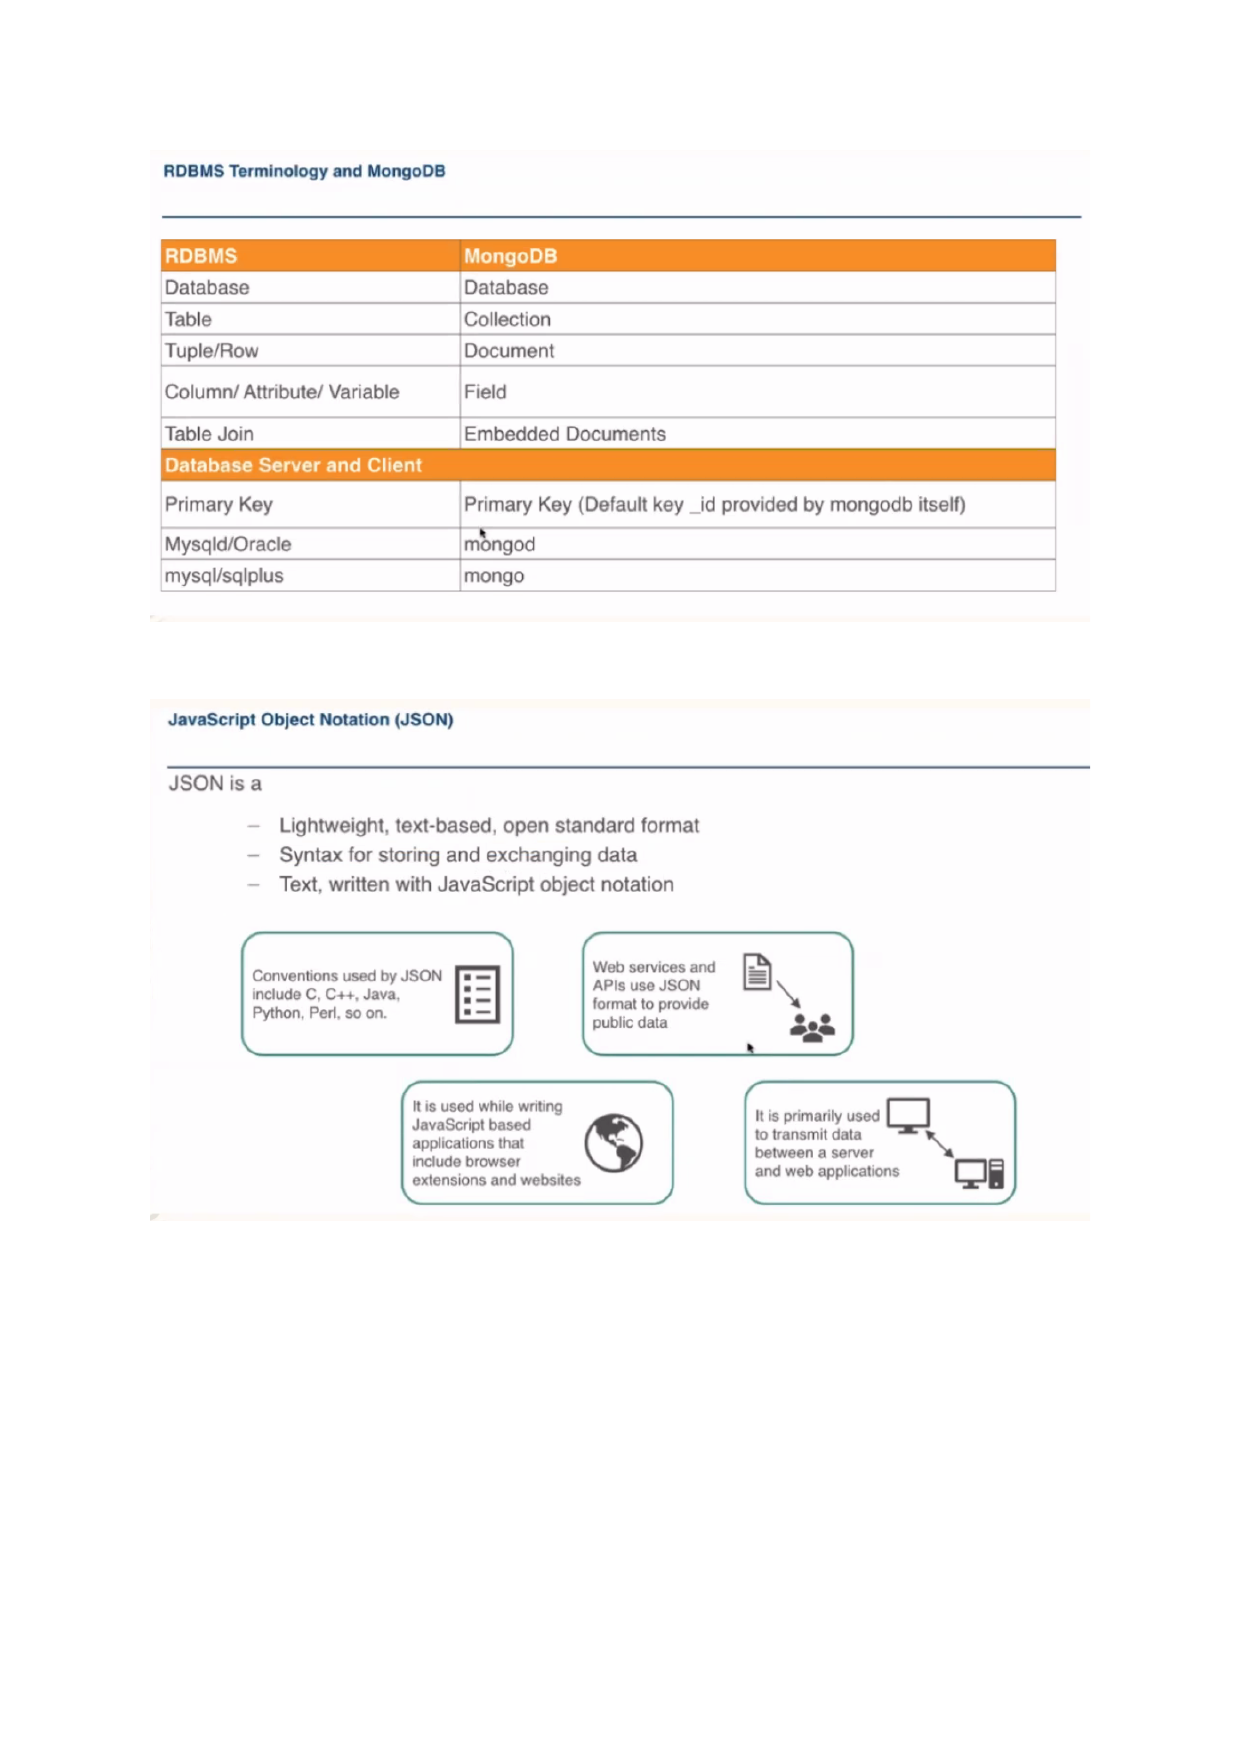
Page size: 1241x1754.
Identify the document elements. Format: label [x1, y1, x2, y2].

picture [150, 699, 1091, 1221]
picture [150, 150, 1091, 622]
